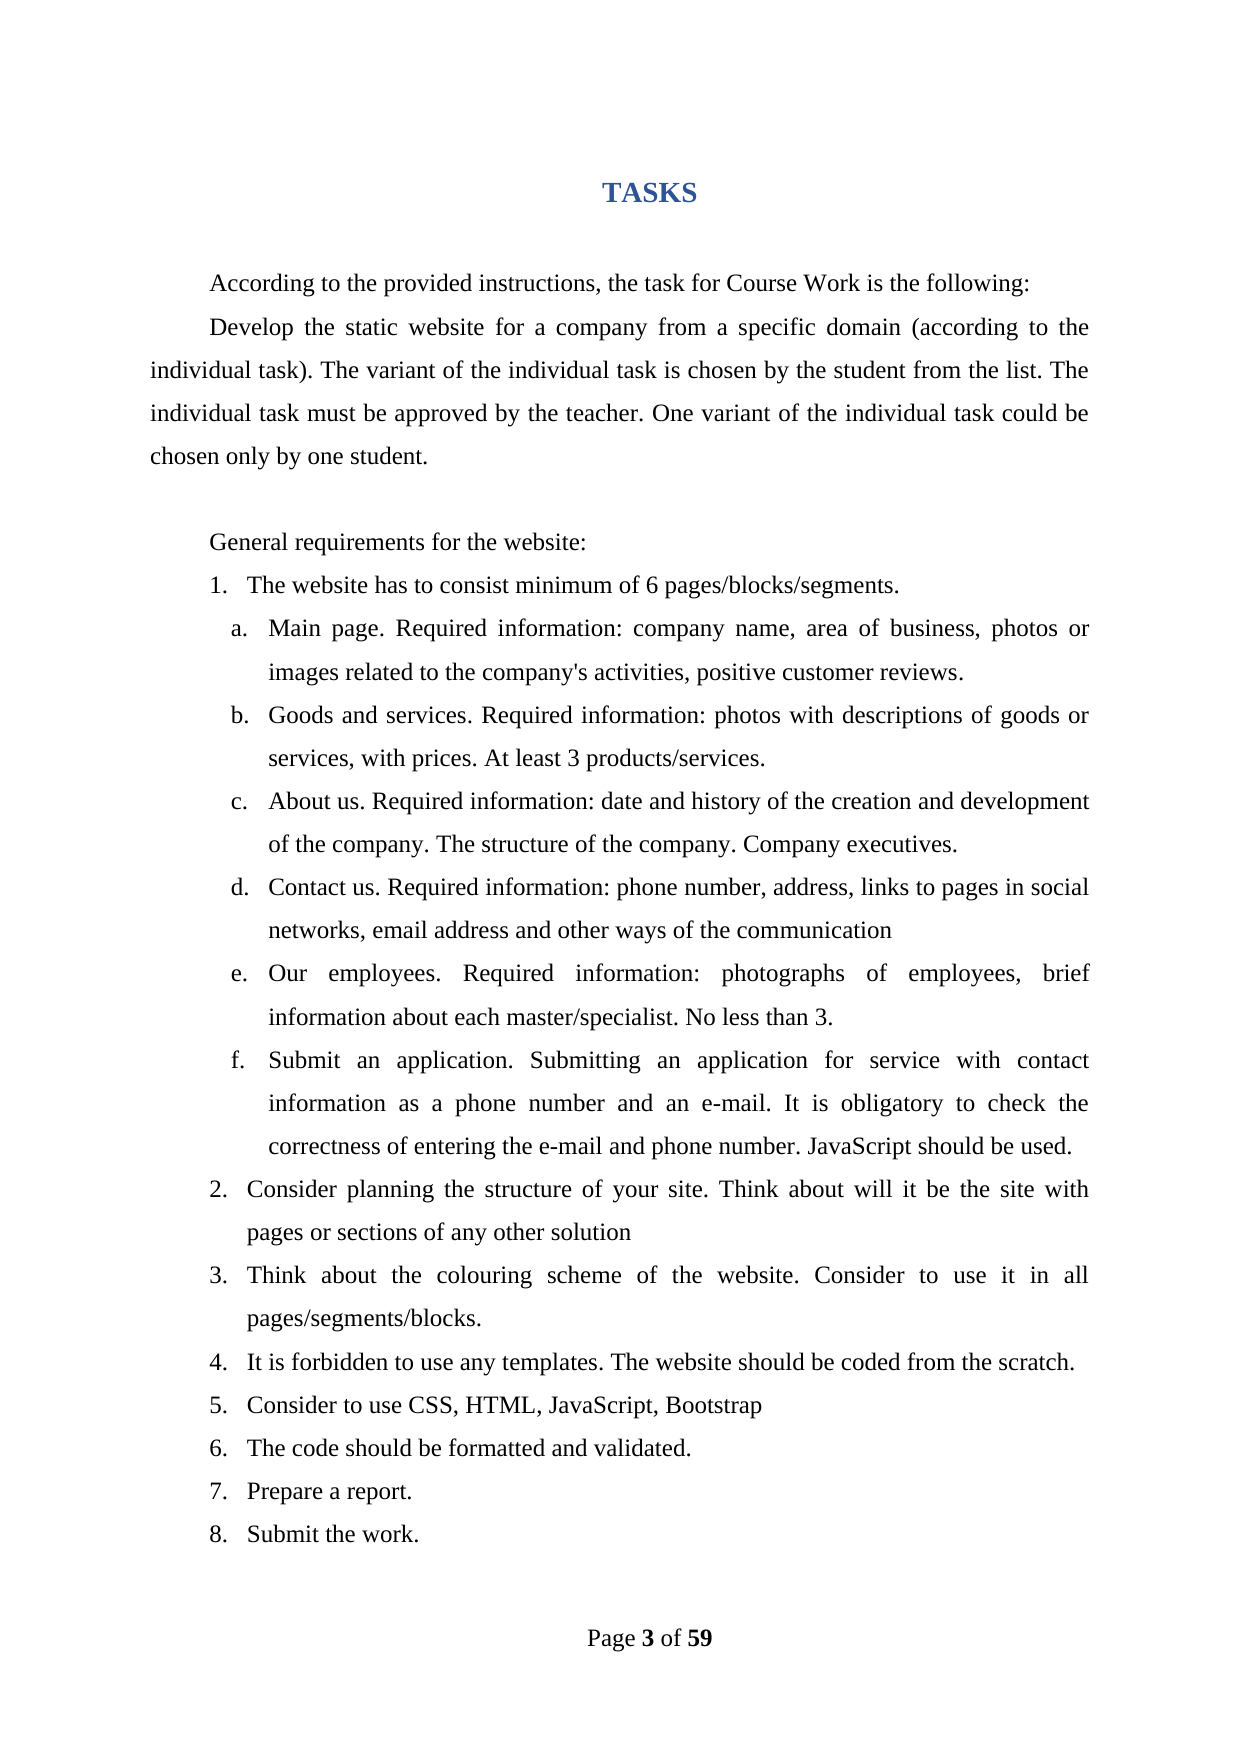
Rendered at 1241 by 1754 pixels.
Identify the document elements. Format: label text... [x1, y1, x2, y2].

list Goods and services. Required information: photos with descriptions of goods or services, with prices. At least 3 products/services. [231, 700, 1090, 772]
text Develop the static website for a company from a specific domain (according to the individual task). The variant of the individual task is chosen by the student from the list. The individual task must be approved by the teacher. One variant of the individual task could be chosen only by one student. [150, 312, 1090, 470]
list Main page. Required information: company name, area of business, photos or images related to the company's activities, positive customer reviews. [231, 613, 1090, 685]
list Consider planning the structure of your site. Think about will it be the site with pages or sections of any other solution [209, 1174, 1090, 1246]
list About us. Required information: date and history of the creation and development of the company. The structure of the company. Company executives. [231, 786, 1090, 858]
list Submit an application. Submitting an application for service with contact information as a phone number and an e-mail. It is obligatory to check the correctness of entering the e-mail and phone number. JavaScript should be used. [231, 1045, 1090, 1160]
list The website has to consist minimum of 6 pages/blocks/segments. [209, 570, 1090, 599]
list Contact us. Required information: phone number, address, links to pages in social networks, email address and other ways of the communication [231, 872, 1090, 944]
subtitle TASKS [150, 175, 1090, 208]
list It is forbidden to use any templates. The website should be coded from the scratch. [209, 1347, 1090, 1375]
list Prepare a report. [209, 1476, 1090, 1505]
list Consider to use CSS, HTML, JavaScript, Bootstrap [209, 1390, 1090, 1418]
text According to the provided instructions, the task for Course Work is the following: [150, 268, 1090, 297]
text General requirements for the website: [150, 527, 1090, 556]
list Our employees. Required information: photographs of employees, brief information about each master/specialist. No less than 3. [231, 958, 1090, 1030]
list Submit the work. [209, 1519, 1090, 1548]
list The code should be formatted and validated. [209, 1433, 1090, 1462]
list Think about the colouring scheme of the website. Consider to use it in all pages/segments/blocks. [209, 1260, 1090, 1332]
